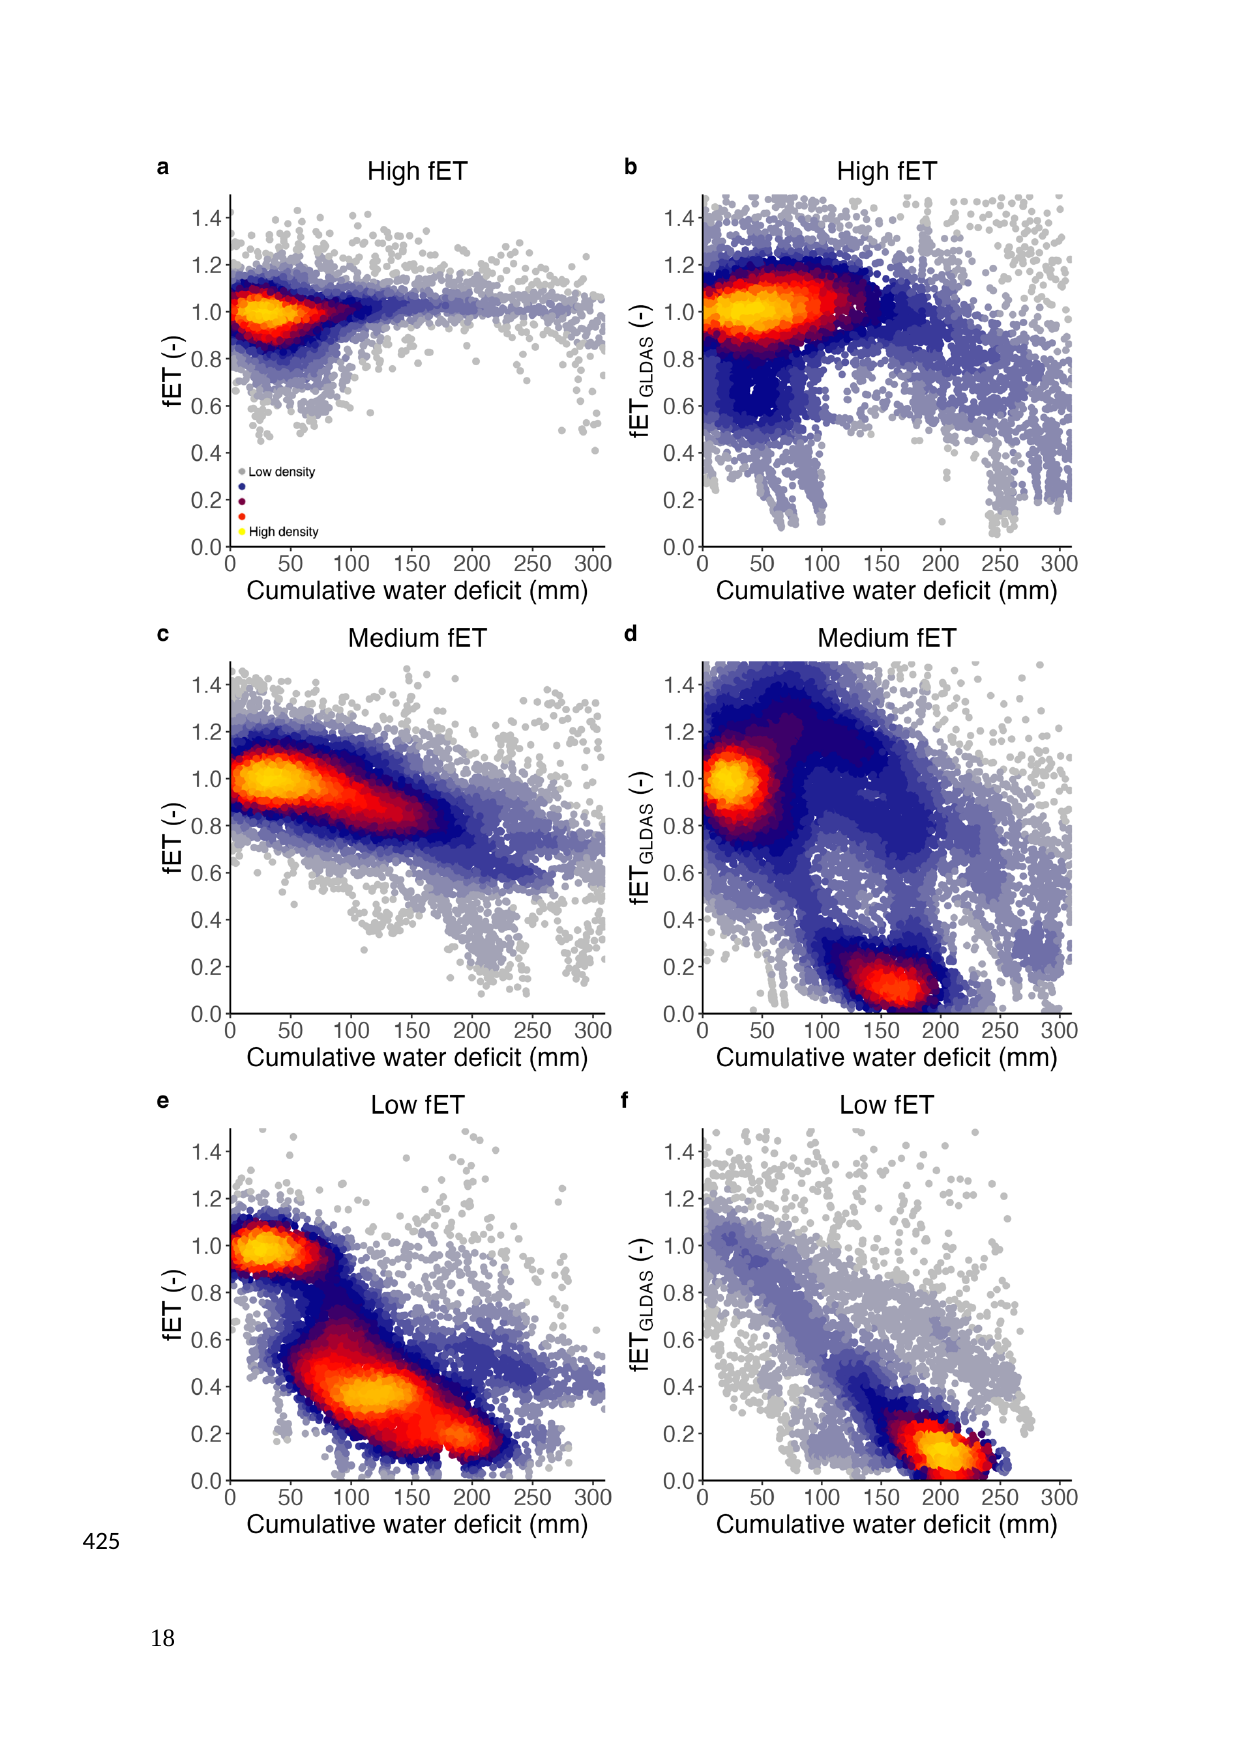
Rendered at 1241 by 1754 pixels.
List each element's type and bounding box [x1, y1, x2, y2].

picture [150, 150, 1083, 1550]
